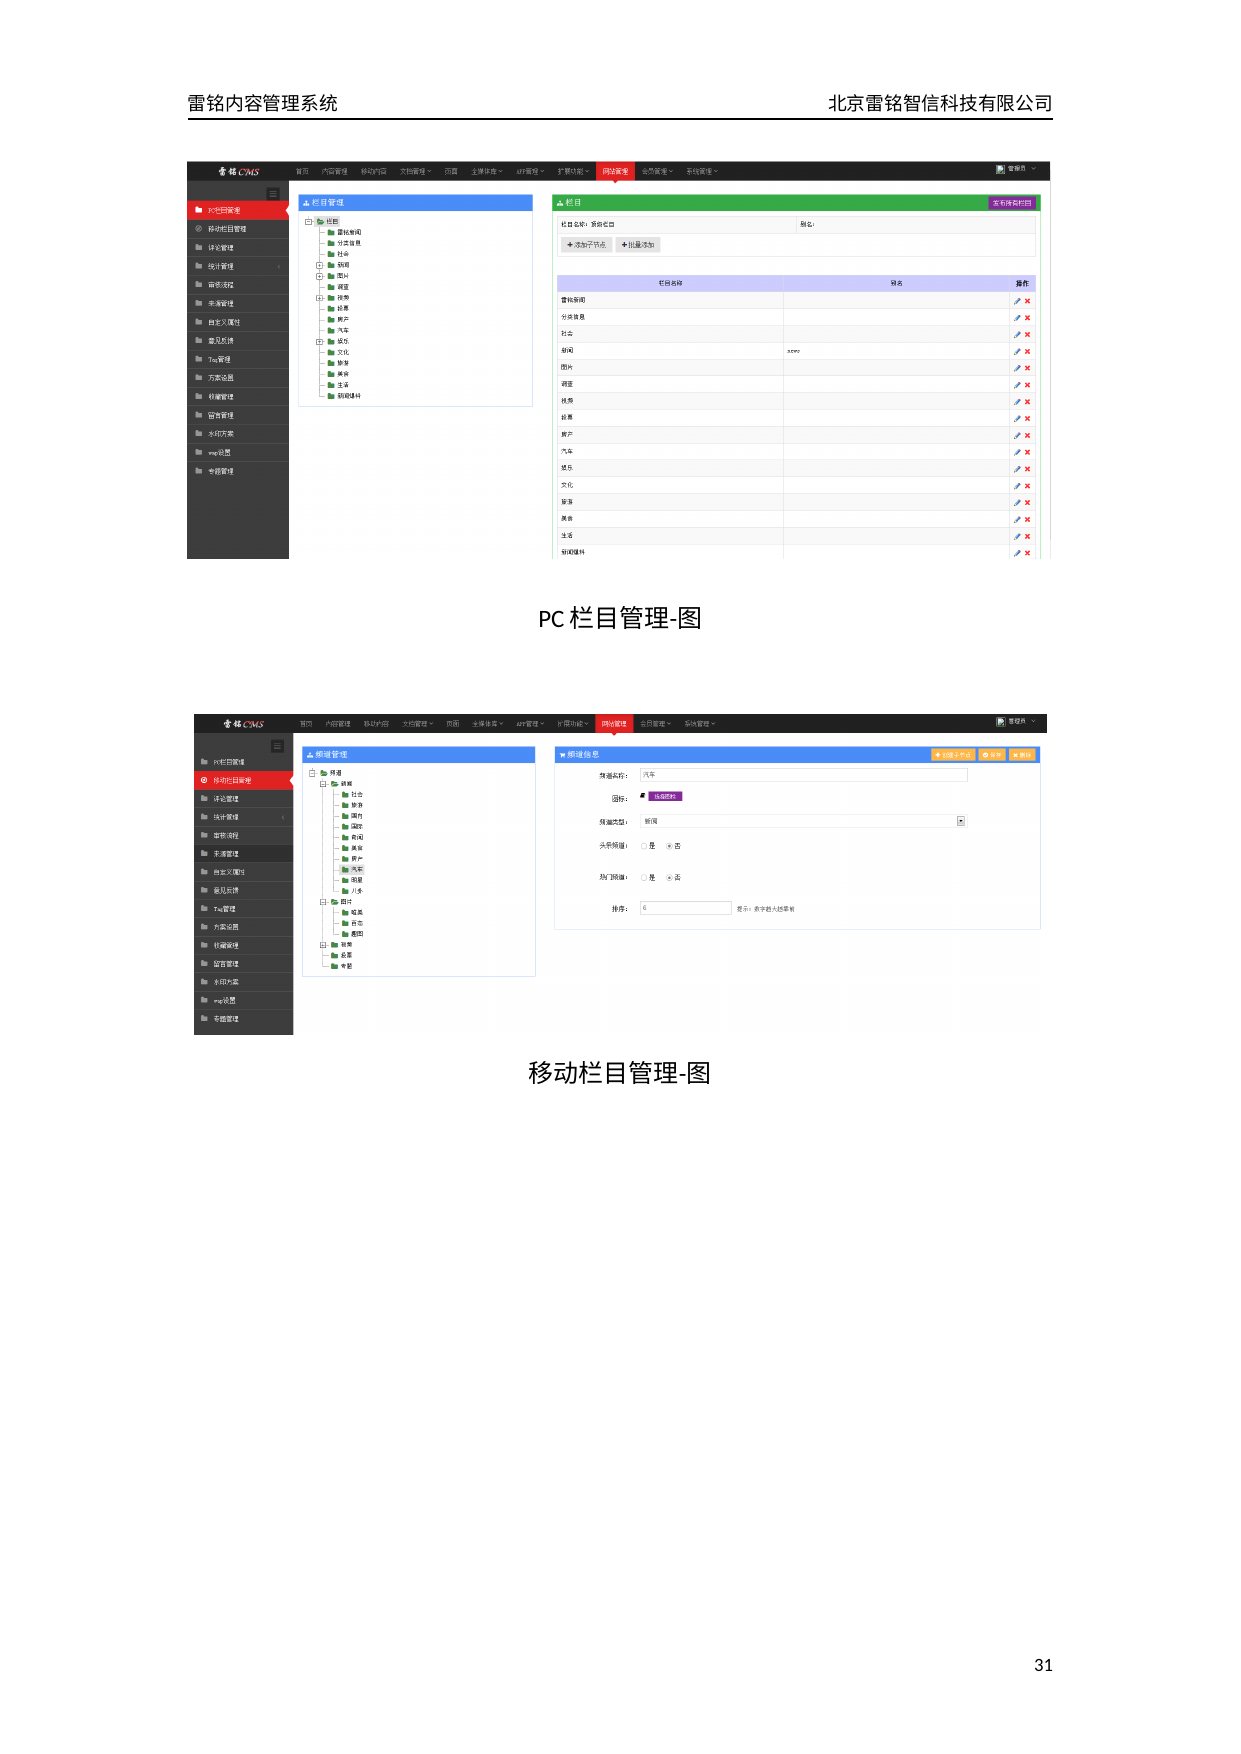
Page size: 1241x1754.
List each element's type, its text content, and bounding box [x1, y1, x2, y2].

text PC栏目管理-图 [187, 584, 1053, 649]
text 移动栏目管理-图 [187, 1039, 1053, 1104]
picture [194, 714, 1047, 1035]
picture [187, 161, 1051, 559]
